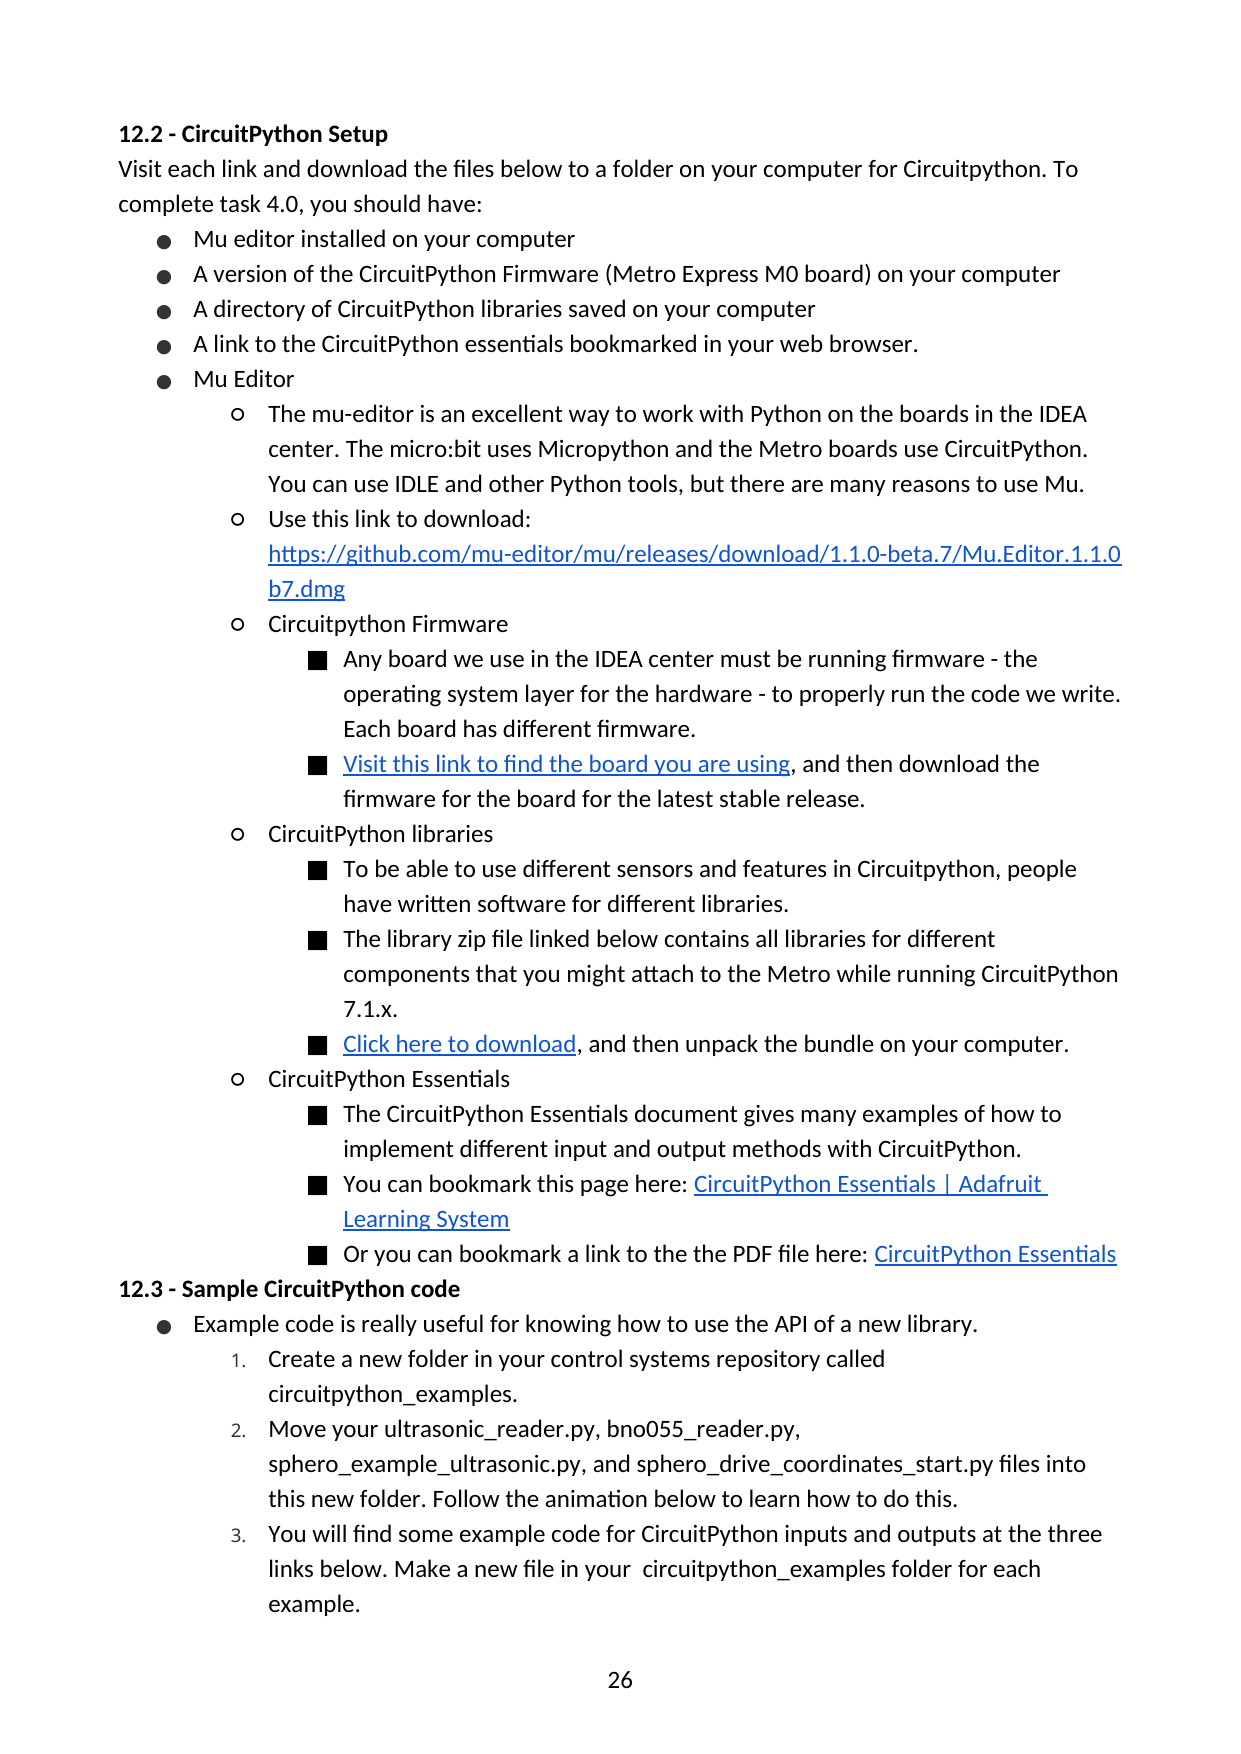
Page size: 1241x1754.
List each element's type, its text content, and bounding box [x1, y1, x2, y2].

list Use this link to download: https://github.com/mu-editor/mu/releases/download/1.1.0-beta.7/Mu.Editor.1.1.0b7.dmg [231, 503, 1122, 603]
text 12.2 - CircuitPython Setup [118, 118, 1122, 148]
list Visit this link to find the board you are using, and then download the firmware for the board for the latest stable release. [306, 748, 1122, 813]
list Example code is really useful for knowing how to use the API of a new library. [156, 1308, 1122, 1338]
list The mu-editor is an excellent way to work with Python on the boards in the IDEA center. The micro:bit uses Micropython and the Metro boards use CircuitPython. You can use IDLE and other Python tools, but there are many reasons to use Mu. [231, 398, 1122, 498]
list Mu Editor [156, 363, 1122, 393]
list Create a new folder in your control systems repository called circuitpython_examples. [231, 1343, 1122, 1408]
list To be able to use different sensors and features in Circuitpython, people have written software for different libraries. [306, 853, 1122, 918]
list Or you can bookmark a link to the the PDF file here: CircuitPython Essentials [306, 1238, 1122, 1268]
list A directory of CircuitPython libraries saved on your computer [156, 293, 1122, 323]
list A version of the CircuitPython Firmware (Metro Express M0 board) on your computer [156, 258, 1122, 288]
list CircuitPython Essentials [231, 1063, 1122, 1093]
list You can bookmark this page here: CircuitPython Essentials | Adafruit Learning System [306, 1168, 1122, 1233]
list Mu editor installed on your computer [156, 223, 1122, 253]
list You will find some example code for CircuitPython inputs and outputs at the three links below. Make a new file in your circuitpython_examples folder for each example. [231, 1518, 1122, 1618]
text Visit each link and download the files below to a folder on your computer for Circuitpython. To complete task 4.0, you should have: [118, 153, 1122, 218]
text 12.3 - Sample CircuitPython code [118, 1273, 1122, 1303]
list Any board we use in the IDEA center must be running firmware - the operating system layer for the hardware - to properly run the code we write. Each board has different firmware. [306, 643, 1122, 743]
list A link to the CircuitPython essentials bookmarked in your web browser. [156, 328, 1122, 358]
list Circuitpython Firmware [231, 608, 1122, 638]
list Click here to download, and then unpack the bundle on your computer. [306, 1028, 1122, 1058]
list CircuitPython libraries [231, 818, 1122, 848]
list Move your ultrasonic_reader.py, bno055_reader.py, sphero_example_ultrasonic.py, and sphero_drive_coordinates_start.py files into this new folder. Follow the animation below to learn how to do this. [231, 1413, 1122, 1513]
list The CircuitPython Essentials document gives many examples of how to implement different input and output methods with CircuitPython. [306, 1098, 1122, 1163]
list The library zip file linked below contains all libraries for different components that you might attach to the Metro while running CircuitPython 7.1.x. [306, 923, 1122, 1023]
